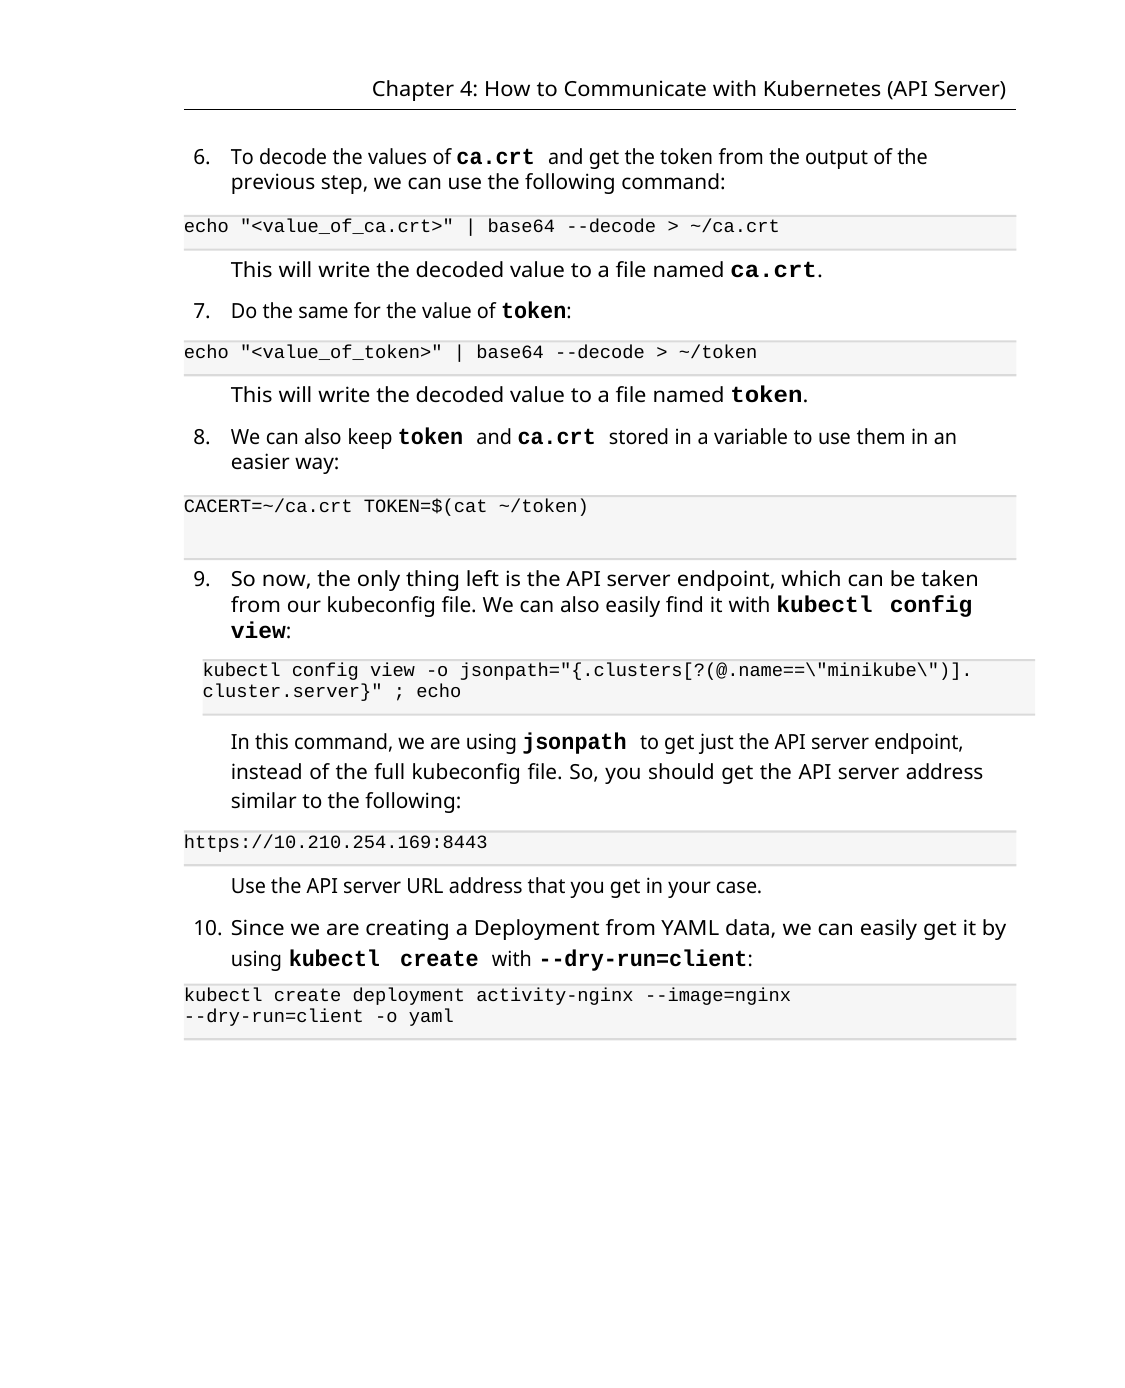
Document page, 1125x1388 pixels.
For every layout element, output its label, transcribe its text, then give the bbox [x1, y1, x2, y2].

list Do the same for the value of token: [193, 296, 1029, 325]
text This will write the decoded value to a file named ca.crt. [231, 199, 1029, 284]
list Since we are creating a Deployment from YAML data, we can easily get it by [193, 911, 1029, 942]
list To decode the values of ca.crt and get the token from the output of the previous step, we can use the following command: [193, 143, 949, 195]
list So now, the only thing left is the API server endpoint, which can be taken from our kubeconfig file. We can also easily find it with kubectl config view: [193, 482, 987, 646]
text using kubectl create with --dry-run=client: [231, 942, 1029, 972]
text In this command, we are using jsonpath to get just the API server endpoint, instead of the full kubeconfig file. So, you should get the API server address similar to the following: [231, 727, 1009, 815]
list We can also keep token and ca.crt stored in a variable to use them in an easier way: [193, 423, 970, 476]
text Use the API server URL address that you get in your case. [231, 820, 1029, 899]
text This will write the decoded value to a file named token. [231, 329, 1029, 409]
